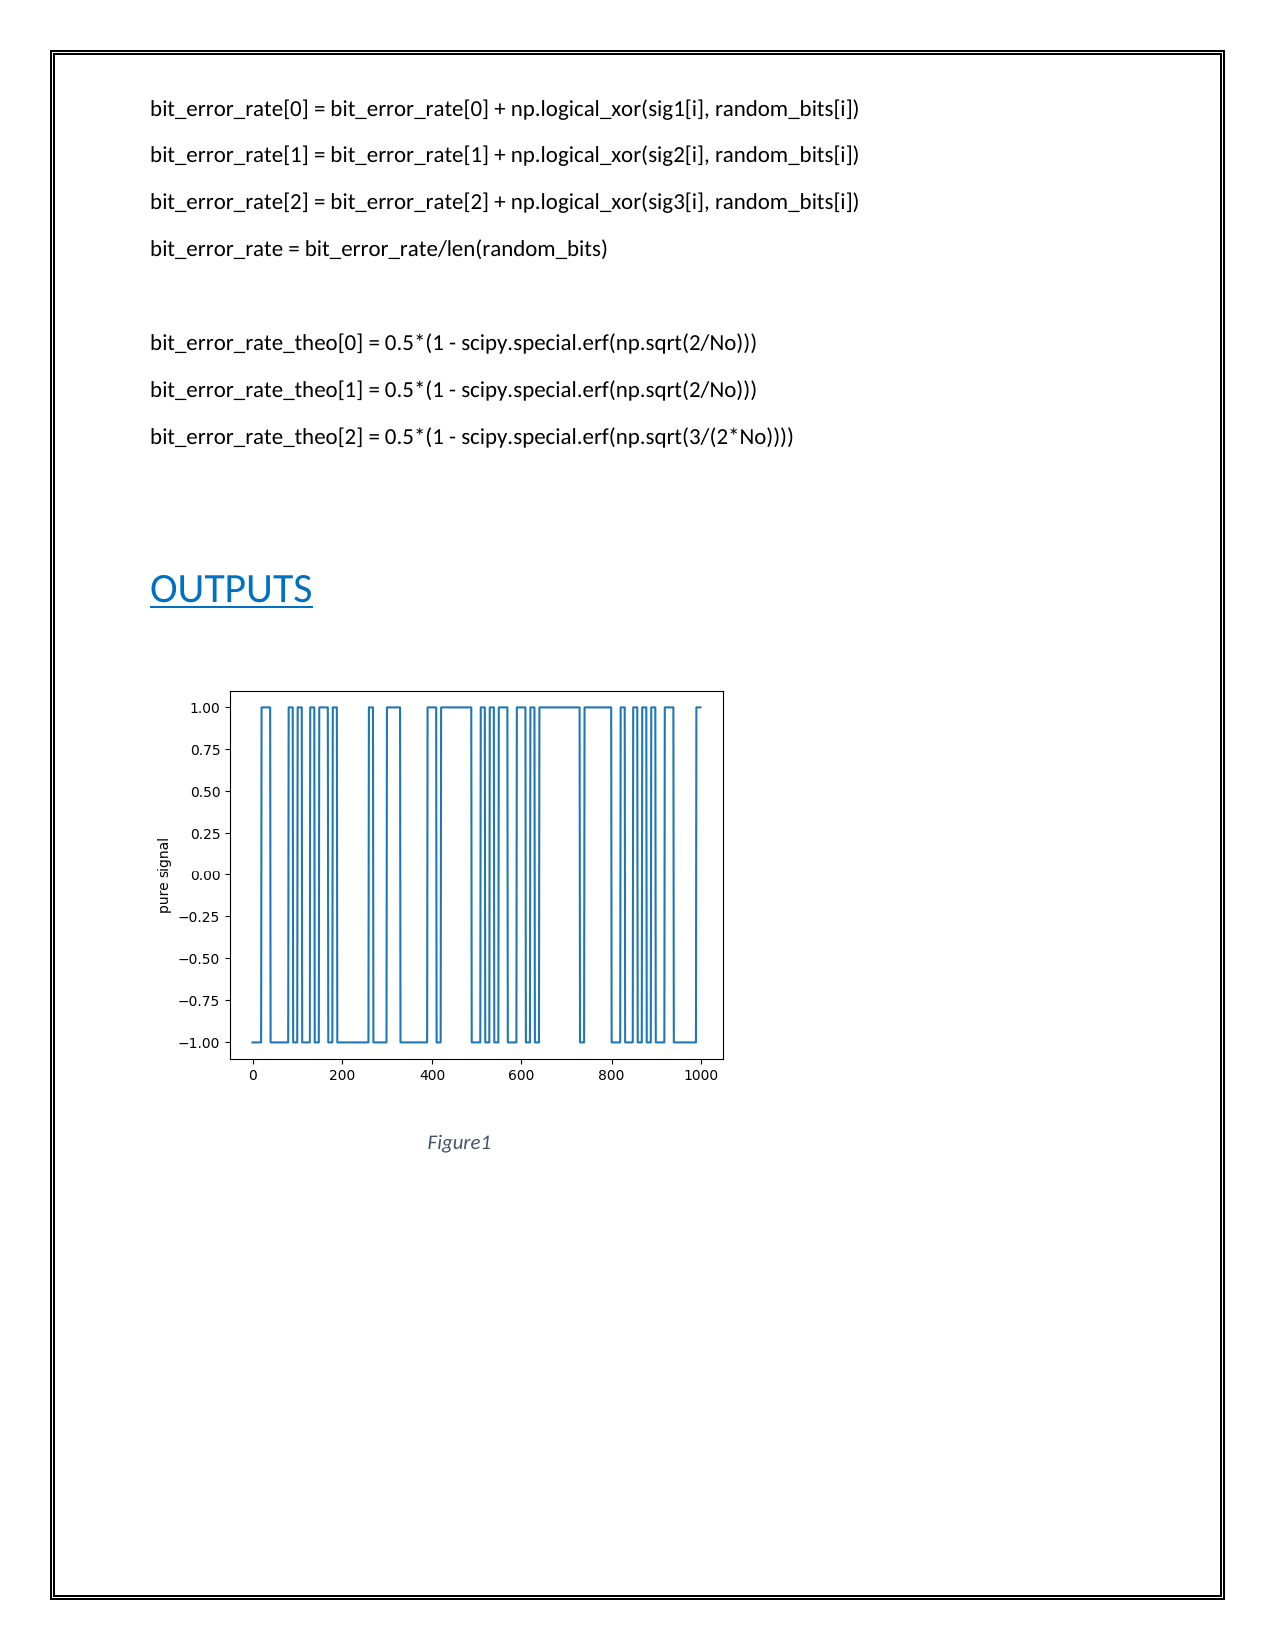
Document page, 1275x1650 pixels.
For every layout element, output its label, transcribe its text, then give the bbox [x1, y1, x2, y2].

text bit_error_rate[1] = bit_error_rate[1] + np.logical_xor(sig2[i], random_bits[i]) [150, 141, 1200, 169]
text bit_error_rate_theo[1] = 0.5*(1 - scipy.special.erf(np.sqrt(2/No))) [150, 375, 1200, 403]
text bit_error_rate[0] = bit_error_rate[0] + np.logical_xor(sig1[i], random_bits[i]) [150, 94, 1200, 122]
text bit_error_rate_theo[2] = 0.5*(1 - scipy.special.erf(np.sqrt(3/(2*No)))) [150, 422, 1200, 450]
text Figure1 [150, 1129, 1200, 1154]
text OUTPUTS [150, 562, 1200, 613]
text bit_error_rate_theo[0] = 0.5*(1 - scipy.special.erf(np.sqrt(2/No))) [150, 328, 1200, 356]
text bit_error_rate = bit_error_rate/len(random_bits) [150, 234, 1200, 262]
text bit_error_rate[2] = bit_error_rate[2] + np.logical_xor(sig3[i], random_bits[i]) [150, 187, 1200, 216]
picture [150, 634, 786, 1111]
